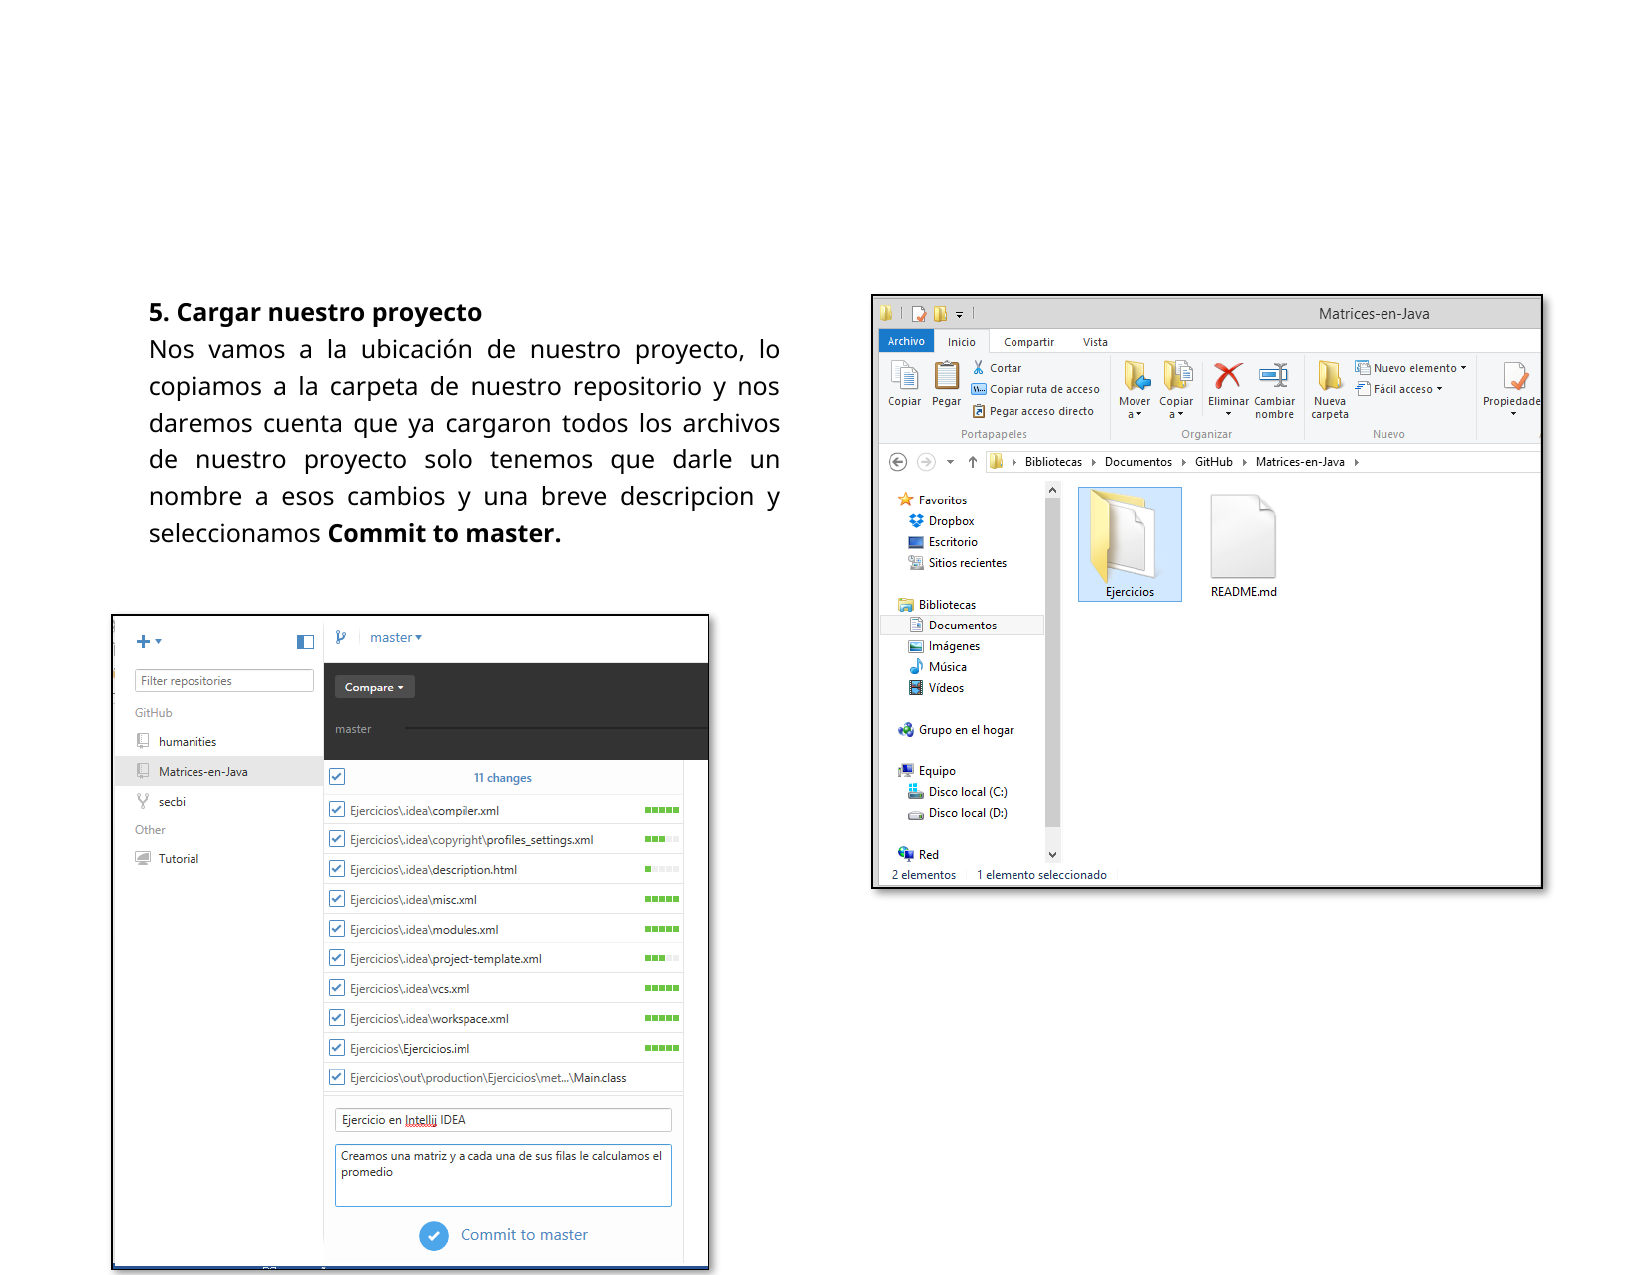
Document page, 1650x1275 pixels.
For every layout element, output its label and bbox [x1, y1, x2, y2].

picture [113, 616, 708, 1269]
picture [873, 296, 1541, 887]
